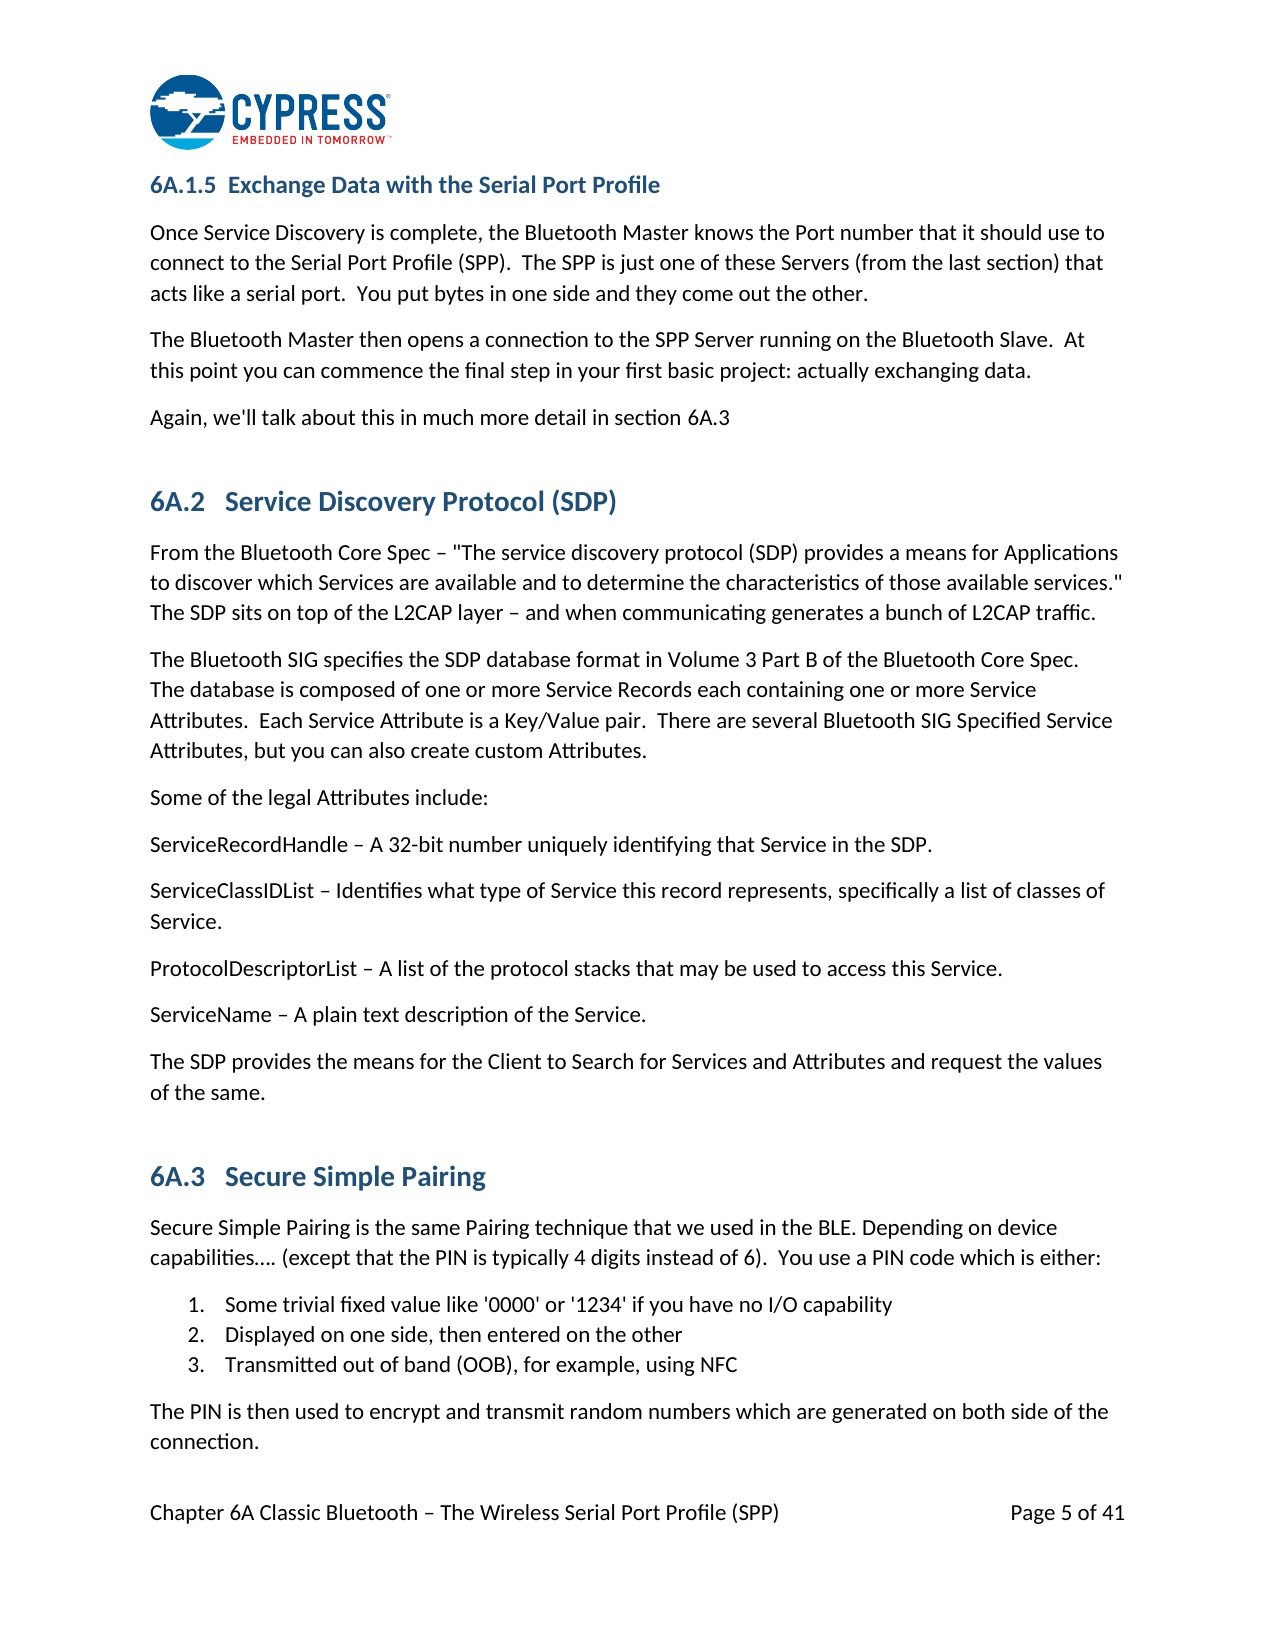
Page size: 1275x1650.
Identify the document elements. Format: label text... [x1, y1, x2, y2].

picture [150, 75, 392, 150]
text The Bluetooth Master then opens a connection to the SPP Server running on the Bluetooth Slave. At this point you can commence the final step in your first basic project: actually exchanging data. [150, 326, 1125, 384]
subtitle Exchange Data with the Serial Port Profile [150, 169, 1125, 199]
text The PIN is then used to encrypt and transmit random numbers which are generated on both side of the connection. [150, 1397, 1125, 1456]
subtitle Secure Simple Pairing [112, 1158, 1125, 1193]
subtitle Service Discovery Protocol (SDP) [112, 483, 1125, 518]
text From the Bluetooth Core Spec – "The service discovery protocol (SDP) provides a means for Applications to discover which Services are available and to determine the characteristics of those available services." The SDP sits on top of the L2CAP layer – and when communicating generates a bunch of L2CAP traffic. [150, 538, 1125, 626]
text ServiceName – A plain text description of the Service. [150, 1001, 1125, 1028]
text ProtocolDescriptorList – A list of the protocol stacks that may be used to access this Service. [150, 954, 1125, 982]
text ServiceRecordHandle – A 32-bit number uniquely identifying that Service in the SDP. [150, 830, 1125, 858]
text Secure Simple Pairing is the same Pairing technique that we used in the BLE. Depending on device capabilities…. (except that the PIN is typically 4 digits instead of 6). You use a PIN code which is either: [150, 1213, 1125, 1271]
text Some of the legal Attributes include: [150, 783, 1125, 811]
text The Bluetooth SIG specifies the SDP database format in Volume 3 Part B of the Bluetooth Core Spec. The database is composed of one or more Service Records each containing one or more Service Attributes. Each Service Attribute is a Key/Value pair. There are several Bluetooth SIG Specified Service Attributes, but you can also create custom Attributes. [150, 645, 1125, 764]
list Transmitted out of band (OOB), for example, using NFC [187, 1350, 1125, 1378]
text Once Service Discovery is complete, the Bluetooth Master knows the Port number that it should use to connect to the Serial Port Profile (SPP). The SPP is just one of these Servers (from the last section) that acts like a serial port. You put bytes in one side and they come out the other. [150, 218, 1125, 307]
text Again, we'll talk about this in much more detail in section 6A.4 [150, 403, 1125, 431]
list Some trivial fixed value like '0000' or '1234' if you have no I/O capability [187, 1290, 1125, 1318]
text The SDP provides the means for the Client to Search for Services and Attributes and request the values of the same. [150, 1047, 1125, 1106]
list Displayed on one side, then entered on the other [187, 1320, 1125, 1348]
text ServiceClassIDList – Identifies what type of Service this record represents, specifically a list of classes of Service. [150, 877, 1125, 935]
